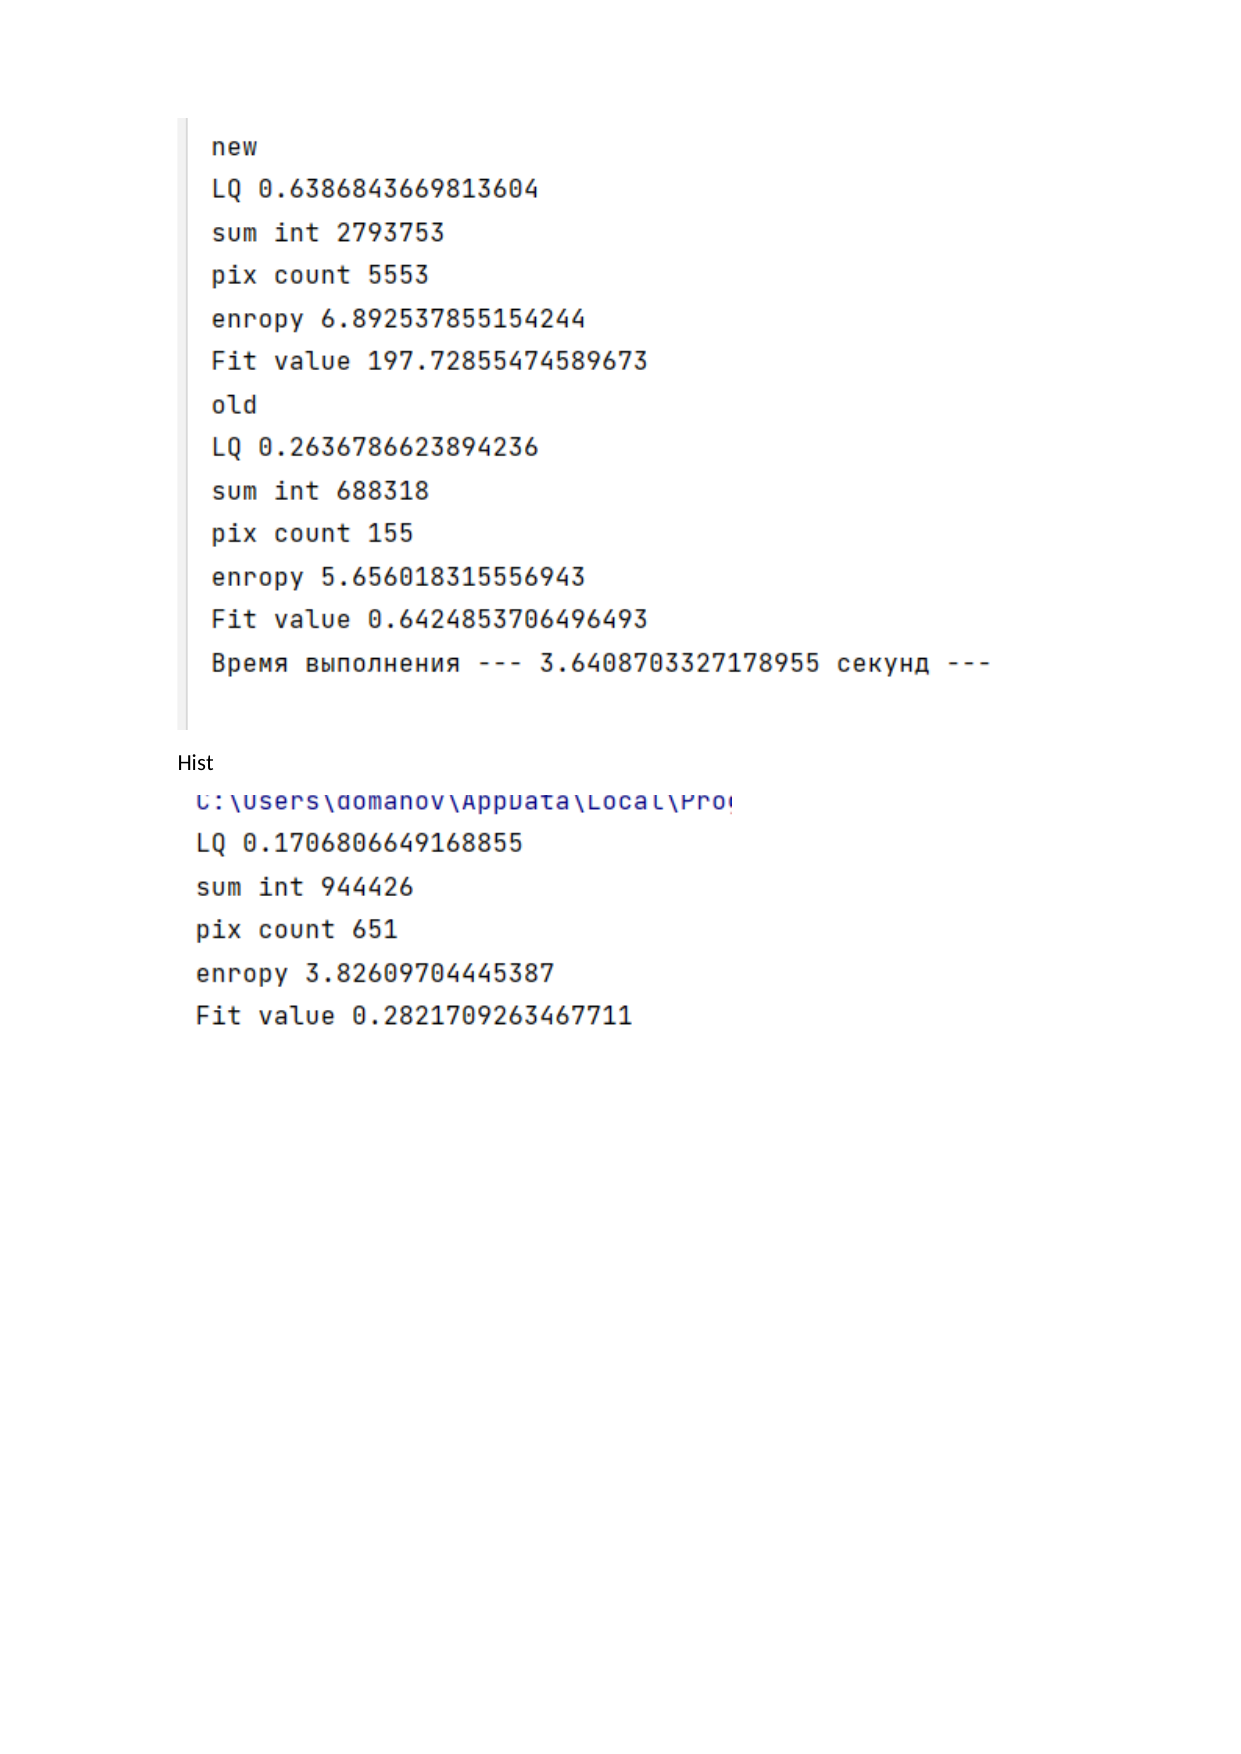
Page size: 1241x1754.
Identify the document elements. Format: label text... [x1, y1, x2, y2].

picture [177, 795, 732, 1100]
picture [177, 118, 1093, 730]
text Hist [177, 748, 1152, 776]
